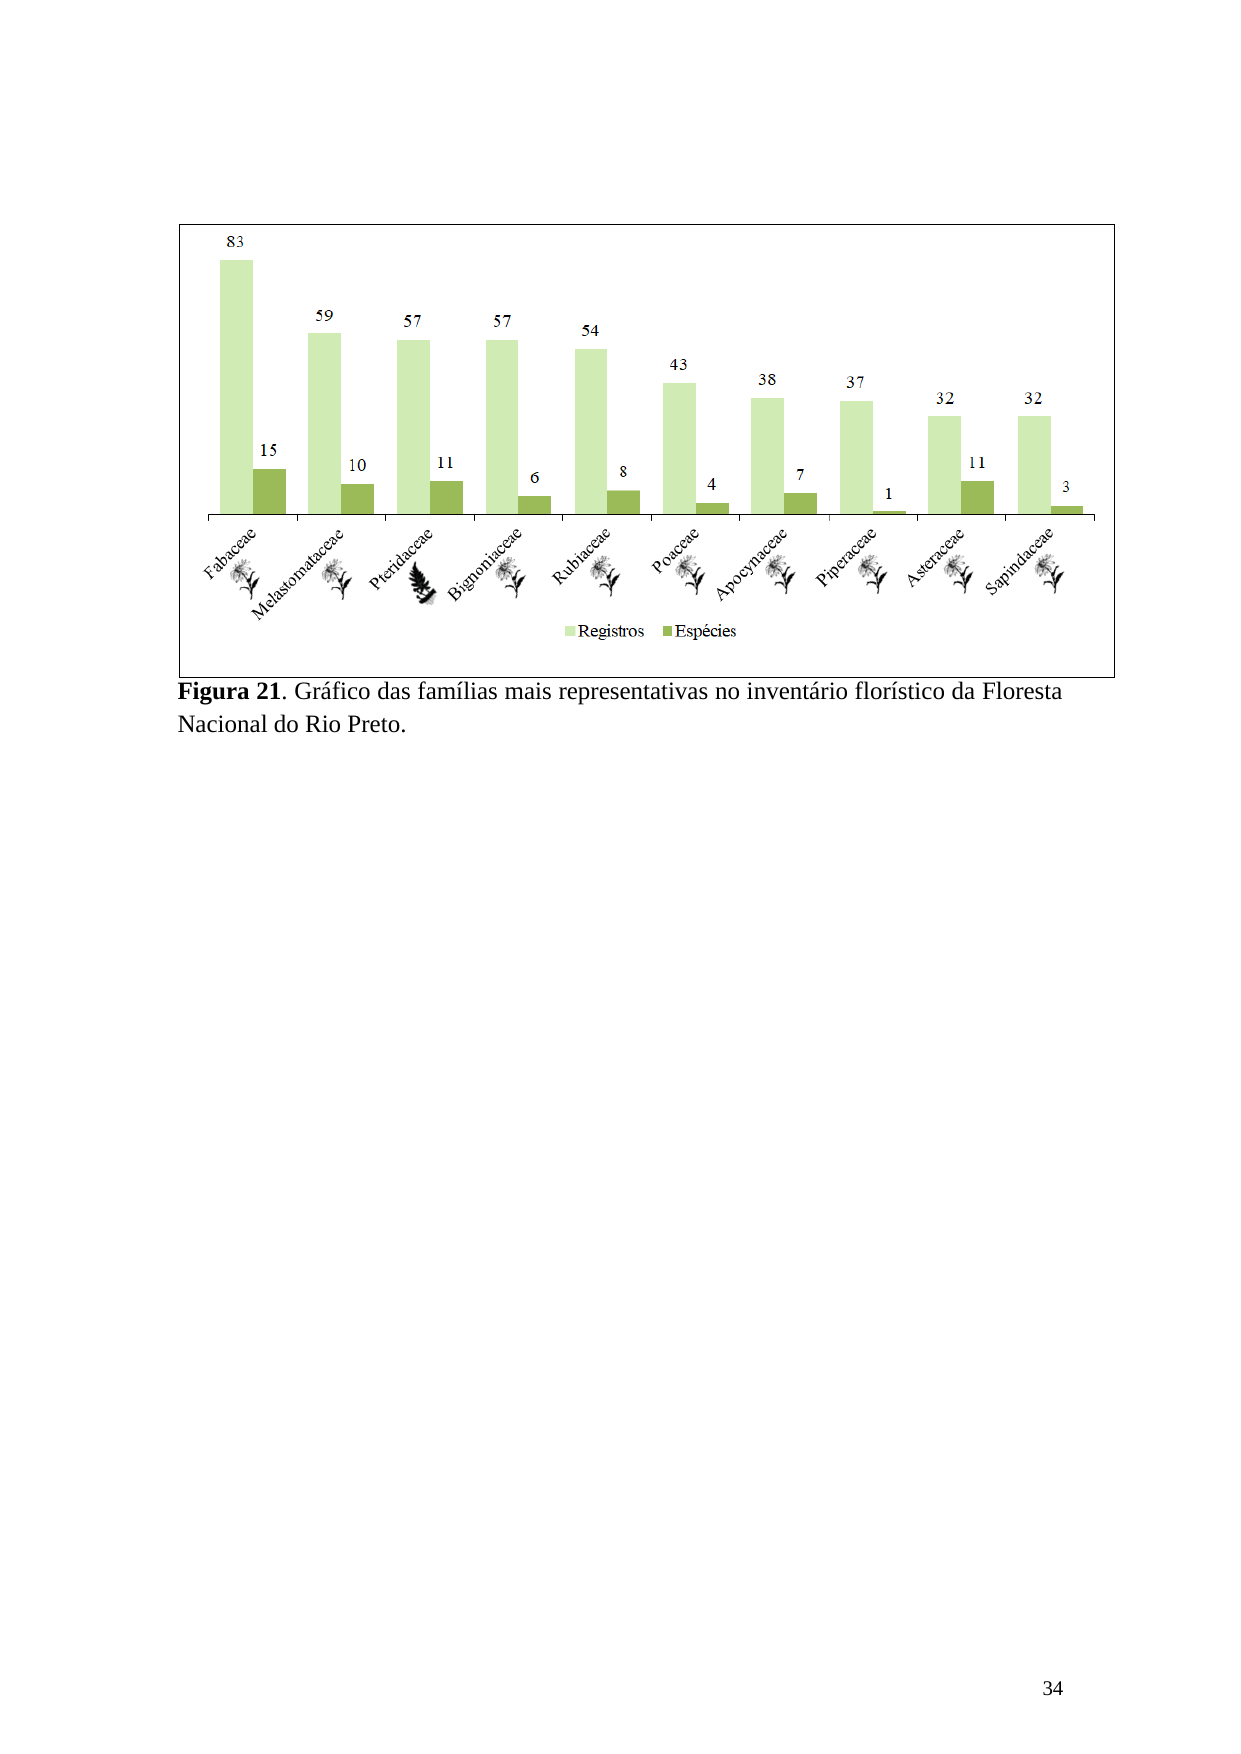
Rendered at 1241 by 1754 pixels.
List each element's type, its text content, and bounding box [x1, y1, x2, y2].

text Figura 21. Gráfico das famílias mais representativas no inventário florístico da Floresta Nacional do Rio Preto. [177, 676, 1063, 738]
picture [194, 231, 1099, 653]
